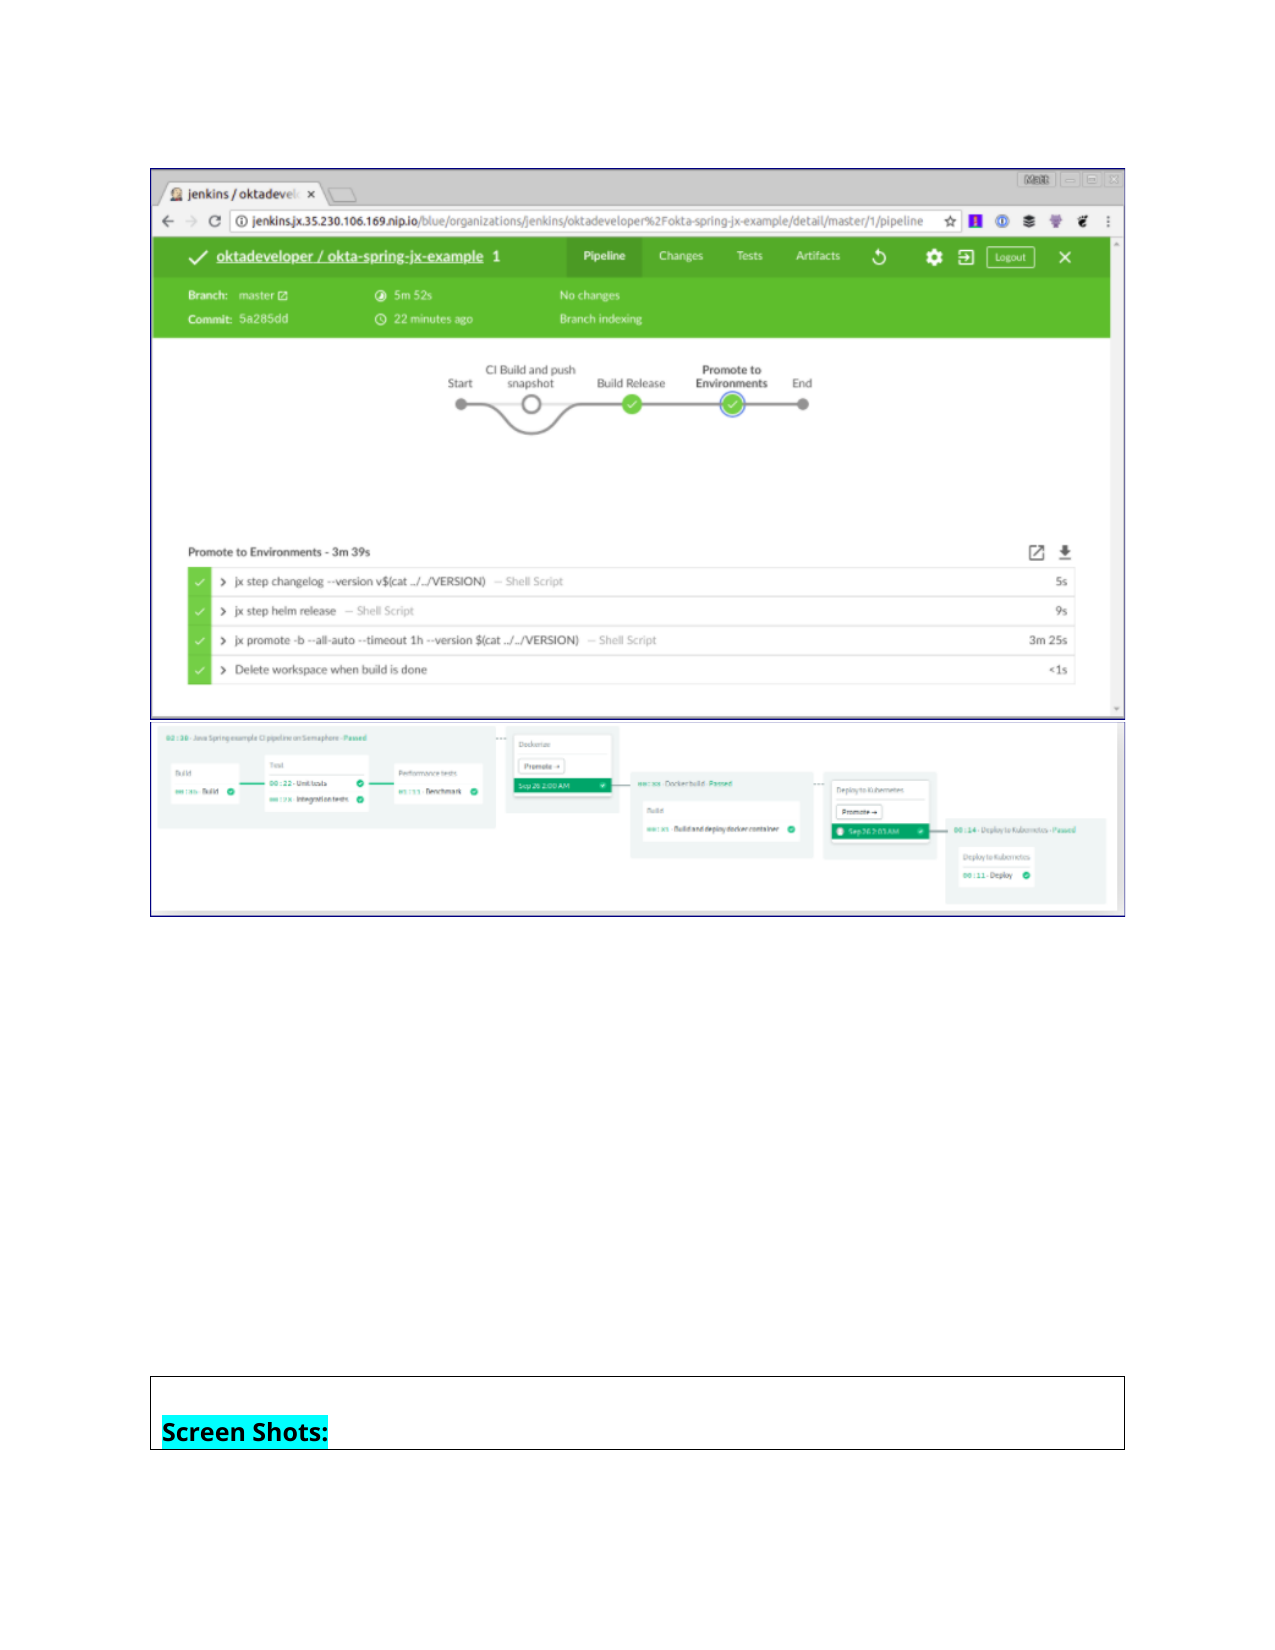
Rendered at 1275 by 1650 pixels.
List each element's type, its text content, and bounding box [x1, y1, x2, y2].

picture [150, 168, 1125, 720]
table_header Screen Shots: [151, 1377, 1124, 1449]
picture [150, 722, 1125, 917]
